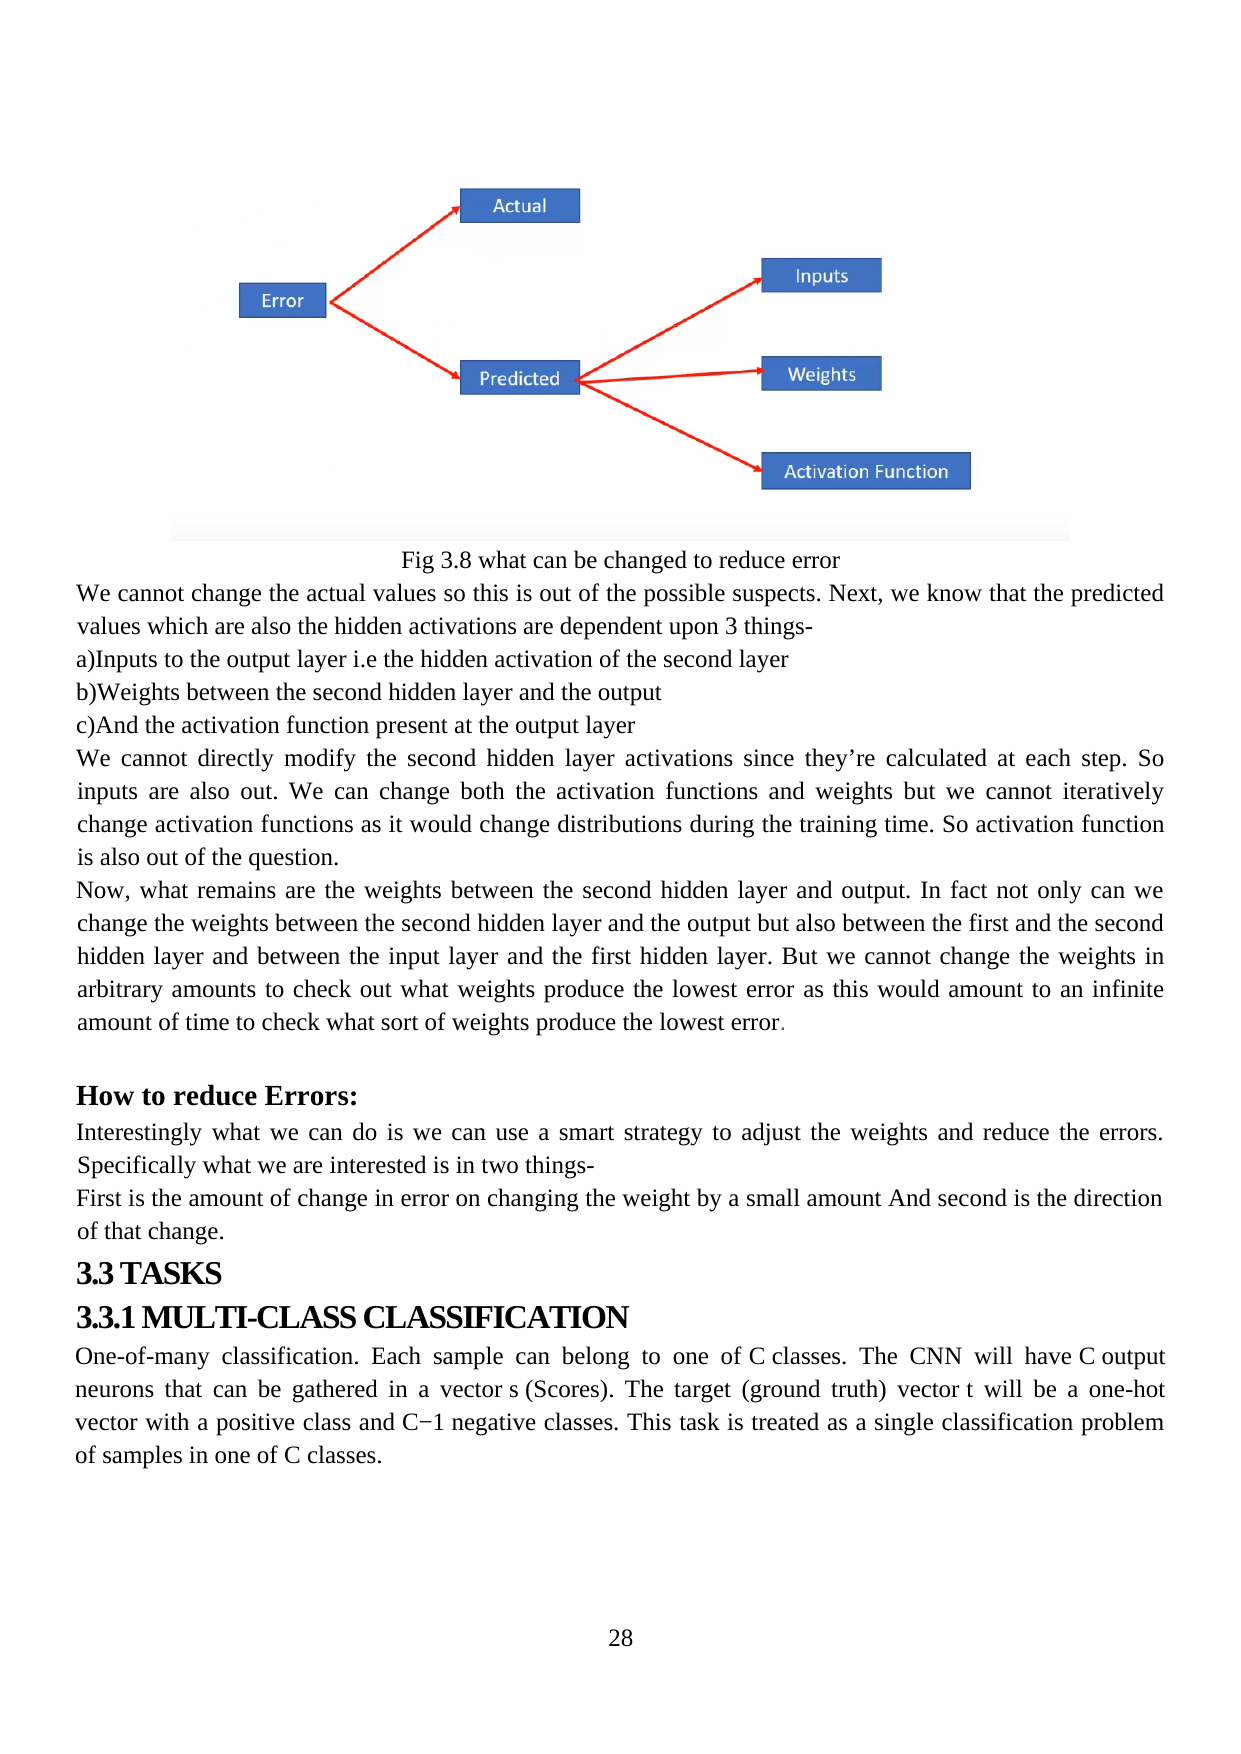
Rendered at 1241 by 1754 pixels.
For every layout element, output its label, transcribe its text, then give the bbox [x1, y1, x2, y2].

text Now, what remains are the weights between the second hidden layer and output. In fact not only can we change the weights between the second hidden layer and the output but also between the first and the second hidden layer and between the input layer and the first hidden layer. But we cannot change the weights in arbitrary amounts to check out what weights produce the lowest error as this would amount to an infinite amount of time to check what sort of weights produce the lowest error. [76, 875, 1165, 1036]
subtitle 3.3.1 MULTI-CLASS CLASSIFICATION [76, 1297, 1167, 1336]
text One-of-many classification. Each sample can belong to one of C classes. The CNN will have C output neurons that can be gathered in a vector s (Scores). The target (ground truth) vector t will be a one-hot vector with a positive class and C−1 negative classes. This task is treated as a single classification problem of samples in one of C classes. [75, 1341, 1165, 1469]
text c)And the activation function present at the output layer [76, 710, 1165, 738]
picture [171, 141, 1070, 541]
text Fig 3.8 what can be changed to reduce error [76, 545, 1165, 573]
text We cannot directly modify the second hidden layer activations since they’re calculated at each step. So inputs are also out. We can change both the activation functions and weights but we cannot iteratively change activation functions as it would change distributions during the training time. So activation function is also out of the question. [76, 743, 1165, 871]
text We cannot change the actual values so this is out of the possible suspects. Next, we know that the predicted values which are also the hidden activations are dependent upon 3 things- [76, 578, 1165, 639]
text a)Inputs to the output layer i.e the hidden activation of the second layer [76, 644, 1165, 672]
text First is the amount of change in error on changing the weight by a small amount And second is the direction of that change. [76, 1183, 1165, 1245]
subtitle 3.3 TASKS [76, 1253, 1165, 1292]
text Interestingly what we can do is we can use a smart strategy to adjust the weights and reduce the errors. Specifically what we are interested is in two things- [76, 1117, 1165, 1179]
text How to reduce Errors: [76, 1078, 1165, 1112]
text b)Weights between the second hidden layer and the output [76, 677, 1165, 706]
